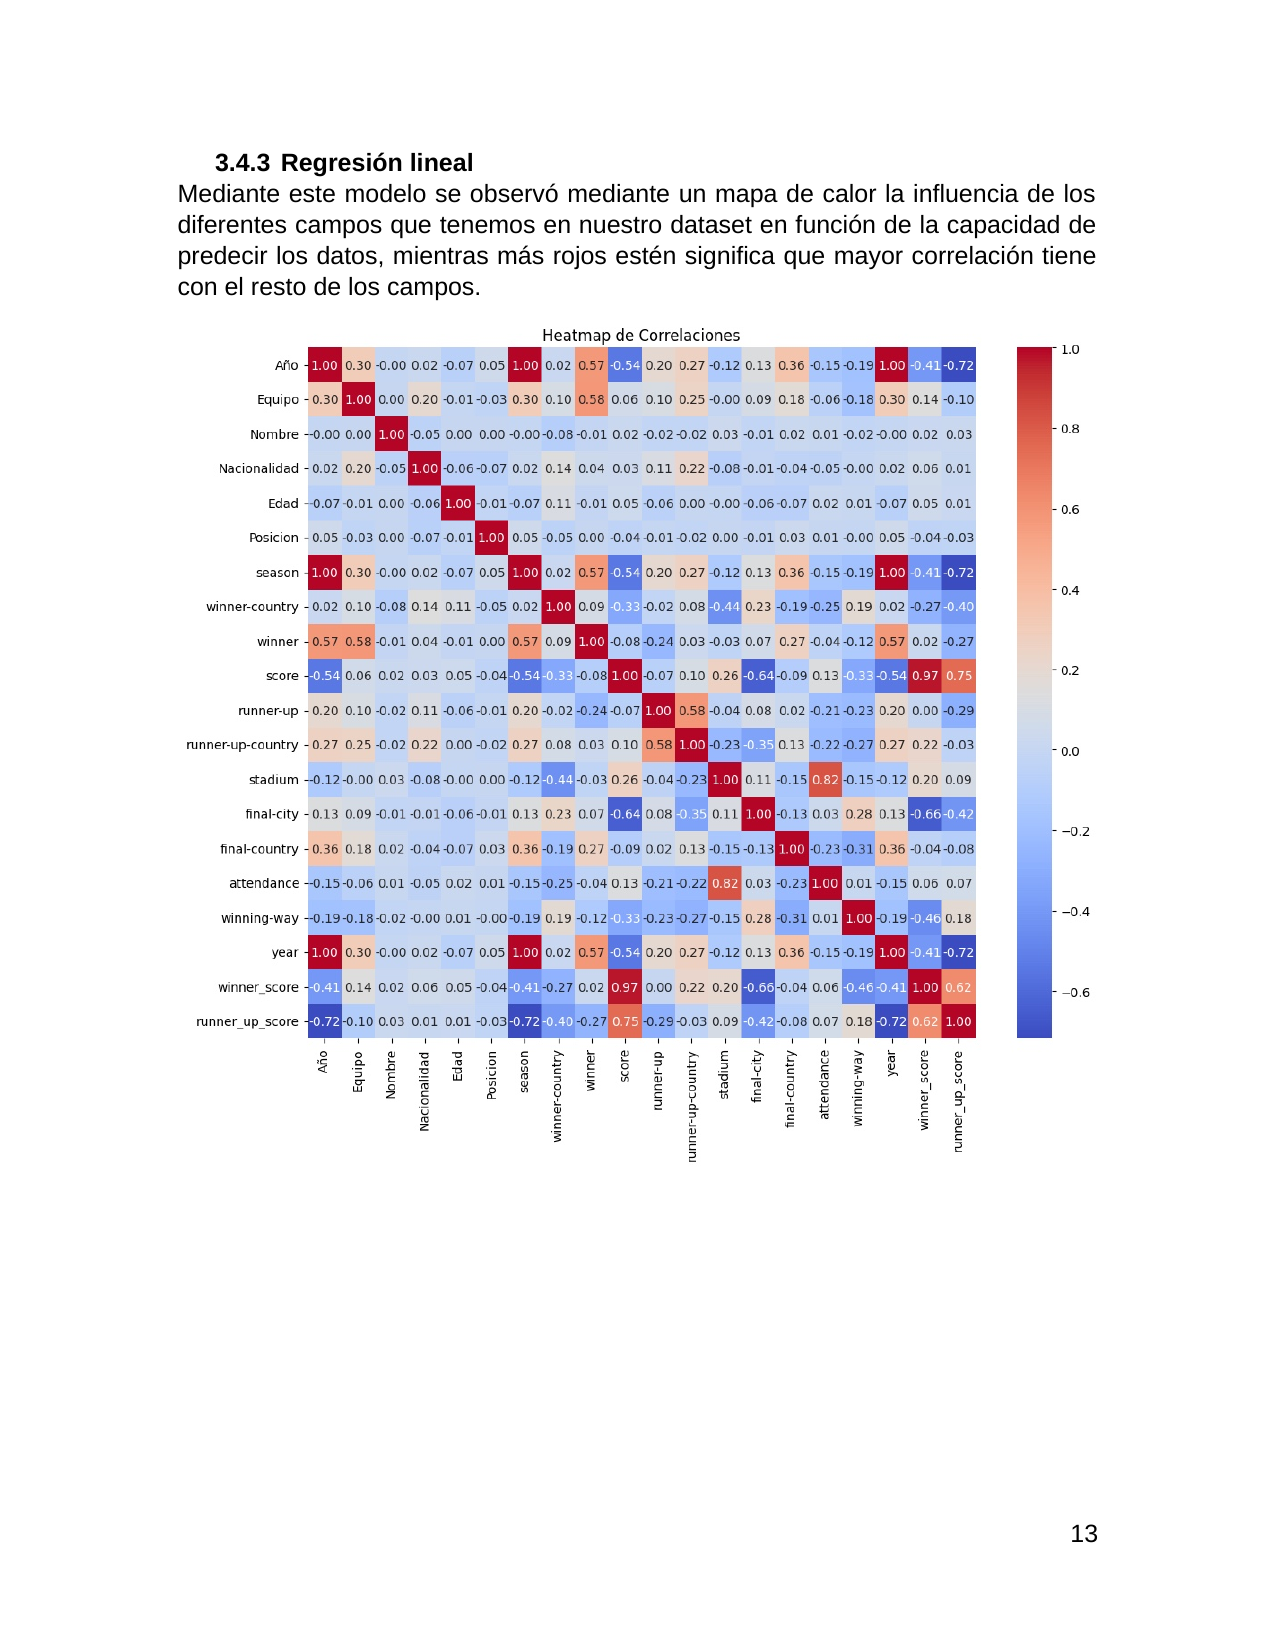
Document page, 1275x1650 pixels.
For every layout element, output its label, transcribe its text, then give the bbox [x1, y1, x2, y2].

picture [177, 319, 1098, 1169]
text Mediante este modelo se observó mediante un mapa de calor la influencia de los diferentes campos que tenemos en nuestro dataset en función de la capacidad de predecir los datos, mientras más rojos estén significa que mayor correlación tiene con el resto de los campos. [177, 179, 1098, 301]
subtitle Regresión lineal [215, 148, 1098, 176]
